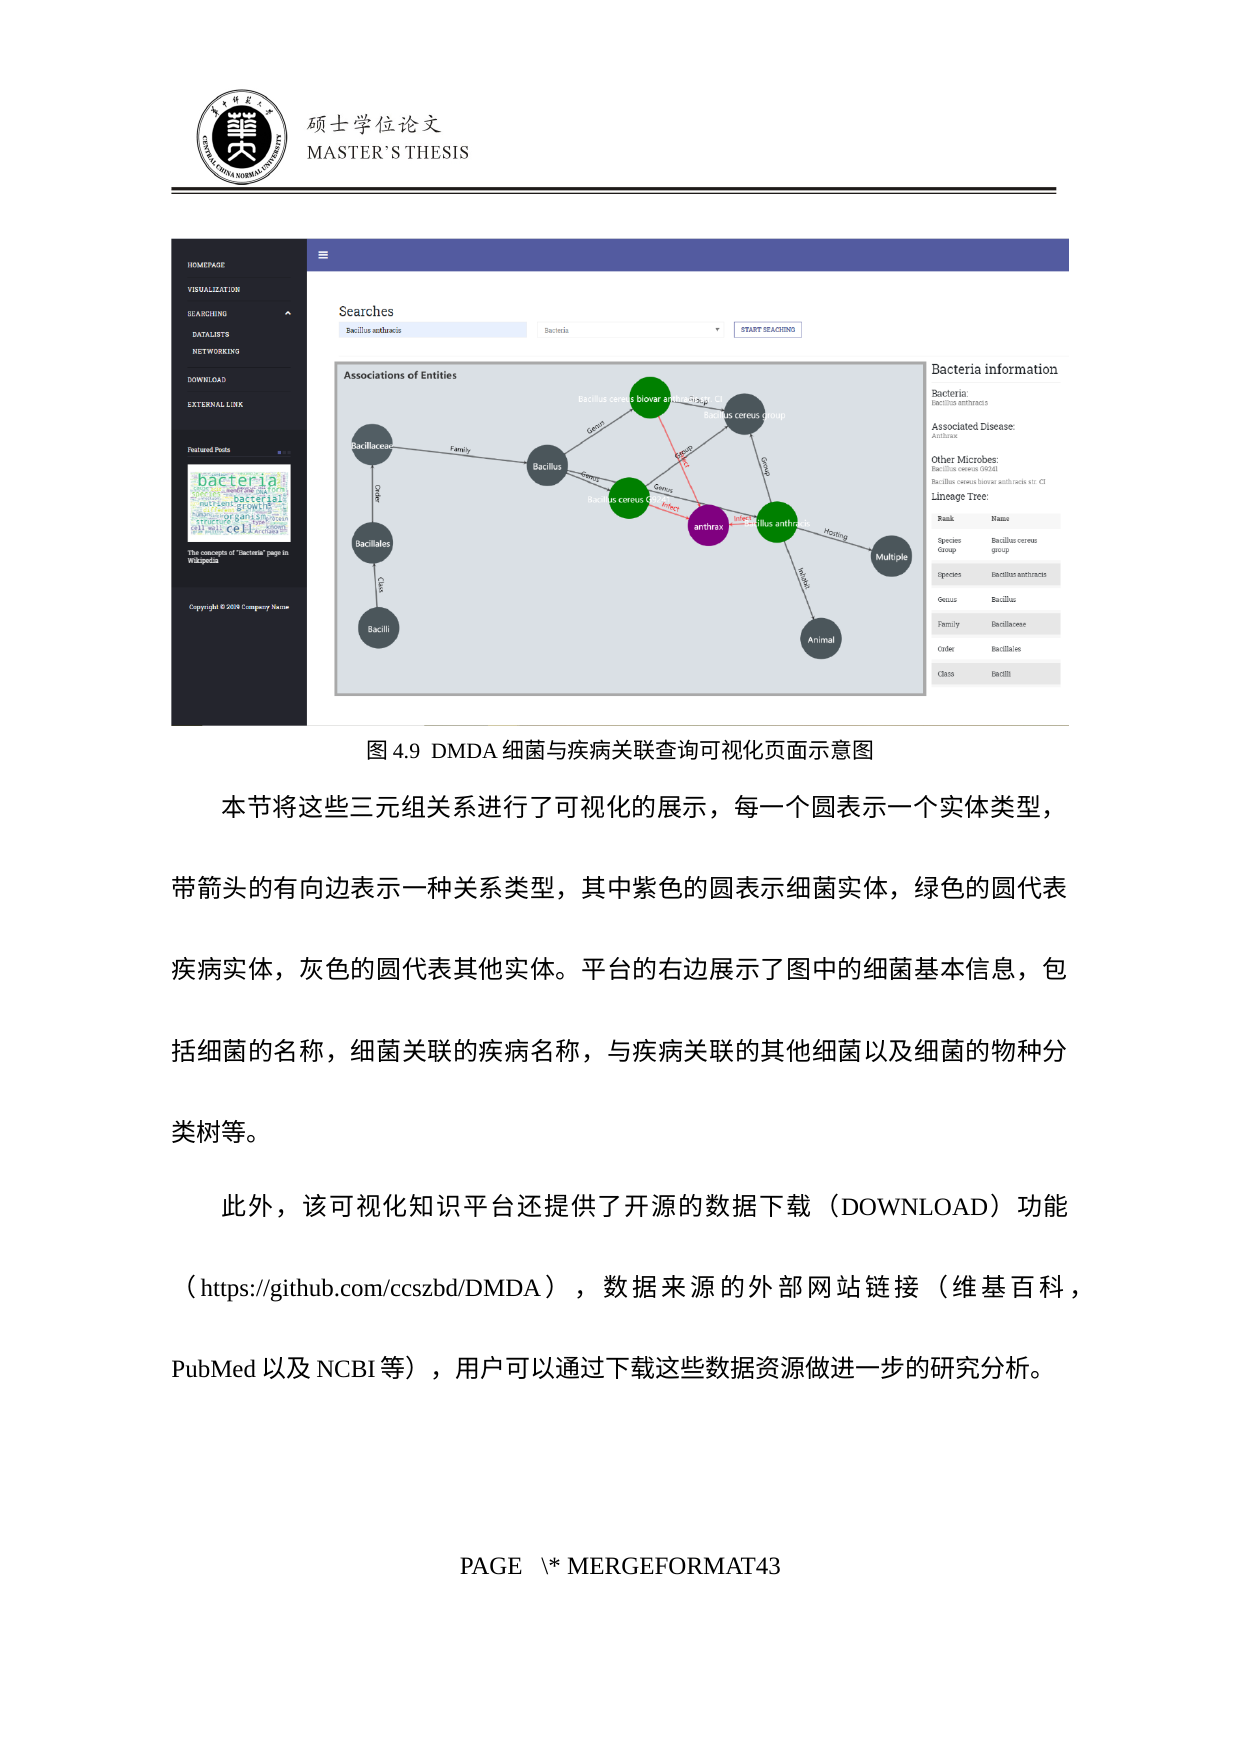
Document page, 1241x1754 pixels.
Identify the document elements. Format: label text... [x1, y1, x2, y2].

text 图4.9 DMDA细菌与疾病关联查询可视化页面示意图 [171, 733, 1069, 765]
text 此外，该可视化知识平台还提供了开源的数据下载（DOWNLOAD）功能（https://github.com/ccszbd/DMDA），数据来源的外部网站链接（维基百科，PubMed以及NCBI等），用户可以通过下载这些数据资源做进一步的研究分析。 [171, 1172, 1069, 1399]
picture [171, 88, 1057, 194]
picture [171, 238, 1069, 726]
text 本节将这些三元组关系进行了可视化的展示，每一个圆表示一个实体类型，带箭头的有向边表示一种关系类型，其中紫色的圆表示细菌实体，绿色的圆代表疾病实体，灰色的圆代表其他实体。平台的右边展示了图中的细菌基本信息，包括细菌的名称，细菌关联的疾病名称，与疾病关联的其他细菌以及细菌的物种分类树等。 [171, 773, 1069, 1163]
